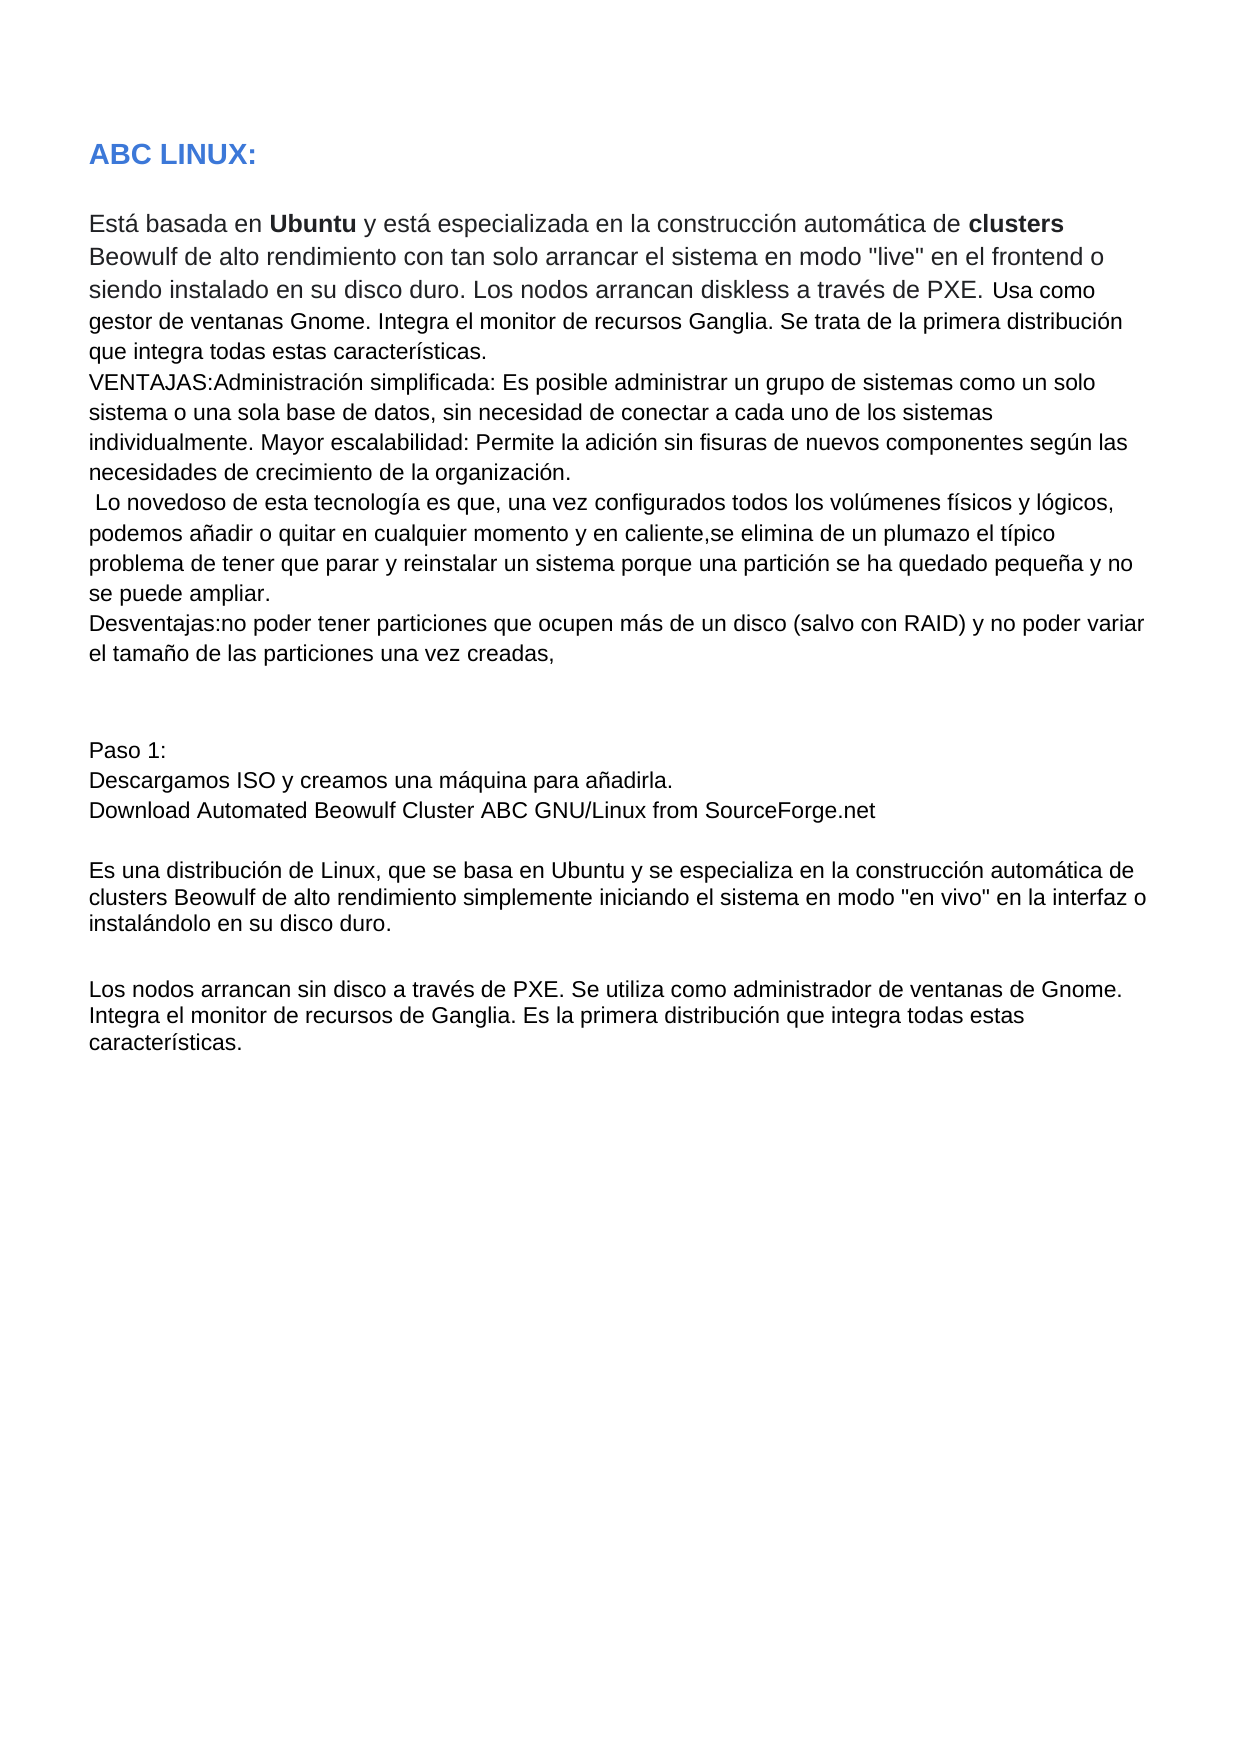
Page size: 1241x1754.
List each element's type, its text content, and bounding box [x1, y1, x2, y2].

text Desventajas:no poder tener particiones que ocupen más de un disco (salvo con RAID) y no poder variar el tamaño de las particiones una vez creadas, [88, 610, 1152, 667]
text Está basada en Ubuntu y está especializada en la construcción automática de clusters Beowulf de alto rendimiento con tan solo arrancar el sistema en modo "live" en el frontend o siendo instalado en su disco duro. Los nodos arrancan diskless a través de PXE. Usa como gestor de ventanas Gnome. Integra el monitor de recursos Ganglia. Se trata de la primera distribución que integra todas estas características. [88, 209, 1152, 364]
text Download Automated Beowulf Cluster ABC GNU/Linux from SourceForge.net [88, 797, 1152, 823]
text Lo novedoso de esta tecnología es que, una vez configurados todos los volúmenes físicos y lógicos, podemos añadir o quitar en cualquier momento y en caliente,se elimina de un plumazo el típico problema de tener que parar y reinstalar un sistema porque una partición se ha quedado pequeña y no se puede ampliar. [88, 489, 1152, 606]
subtitle ABC LINUX: [88, 137, 1152, 171]
text Paso 1: [88, 737, 1152, 763]
text Descargamos ISO y creamos una máquina para añadirla. [88, 767, 1152, 793]
text Es una distribución de Linux, que se basa en Ubuntu y se especializa en la construcción automática de clusters Beowulf de alto rendimiento simplemente iniciando el sistema en modo "en vivo" en la interfaz o instalándolo en su disco duro. [88, 857, 1152, 936]
text VENTAJAS:Administración simplificada: Es posible administrar un grupo de sistemas como un solo sistema o una sola base de datos, sin necesidad de conectar a cada uno de los sistemas individualmente. Mayor escalabilidad: Permite la adición sin fisuras de nuevos componentes según las necesidades de crecimiento de la organización. [88, 368, 1152, 485]
text Los nodos arrancan sin disco a través de PXE. Se utiliza como administrador de ventanas de Gnome. Integra el monitor de recursos de Ganglia. Es la primera distribución que integra todas estas características. [88, 976, 1152, 1055]
